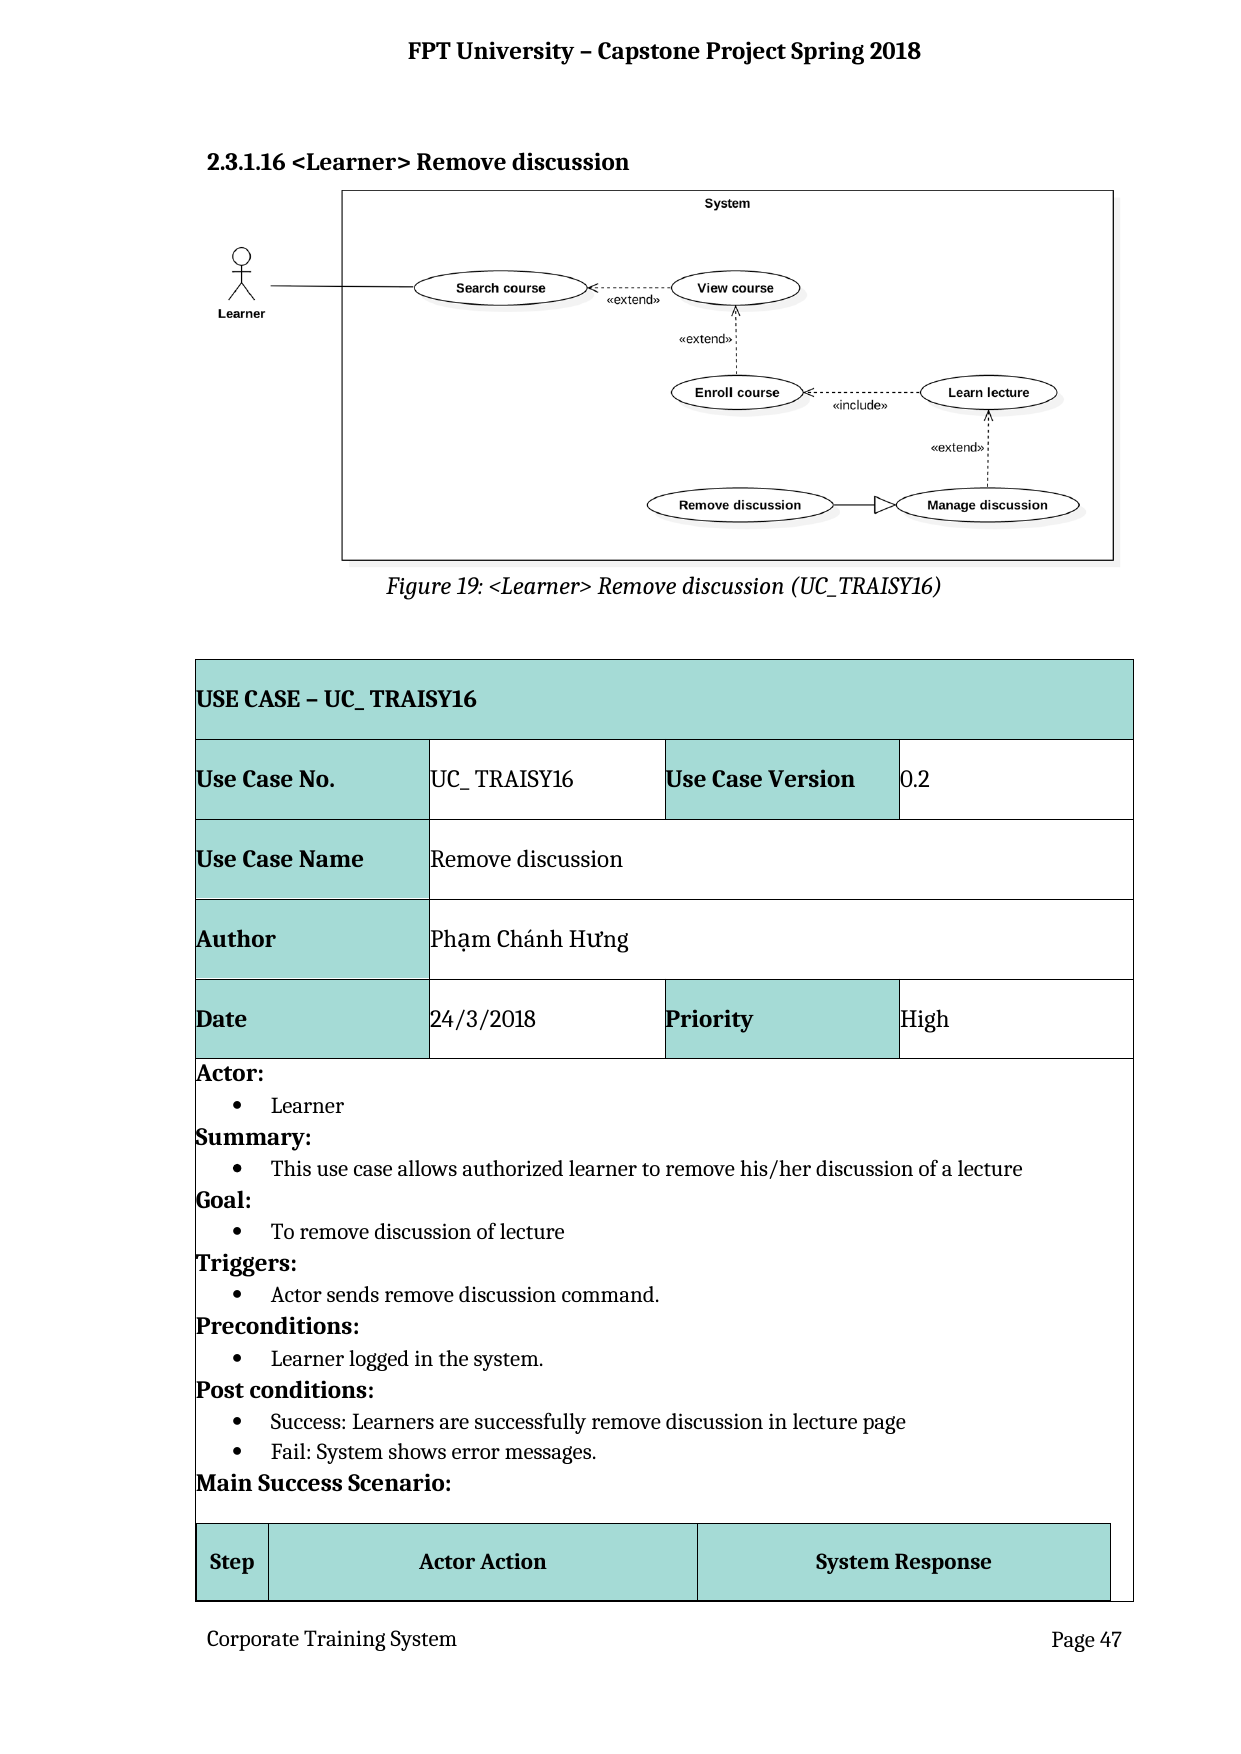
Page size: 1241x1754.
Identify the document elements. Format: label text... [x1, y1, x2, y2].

table_cell Remove discussion [430, 820, 1133, 898]
table_header USE CASE – UC_ TRAISY16 [196, 660, 1133, 739]
table_cell Use Case Name [196, 820, 429, 898]
table_cell Author [196, 900, 429, 978]
table_cell Priority [666, 980, 899, 1058]
table_cell High [900, 980, 1133, 1058]
picture [206, 180, 1123, 568]
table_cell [196, 1059, 1133, 1601]
table_cell Use Case No. [196, 740, 429, 819]
table_cell 24/3/2018 [430, 980, 665, 1058]
table_cell Phạm Chánh Hưng [430, 900, 1133, 978]
text 2.3.1.16 <Learner> Remove discussion [207, 148, 1122, 176]
table_cell 0.2 [900, 740, 1133, 819]
table_cell Date [196, 980, 429, 1058]
table_cell Use Case Version [666, 740, 899, 819]
text Figure 19: <Learner> Remove discussion (UC_TRAISY16) [207, 572, 1122, 601]
table_cell UC_ TRAISY16 [430, 740, 665, 819]
